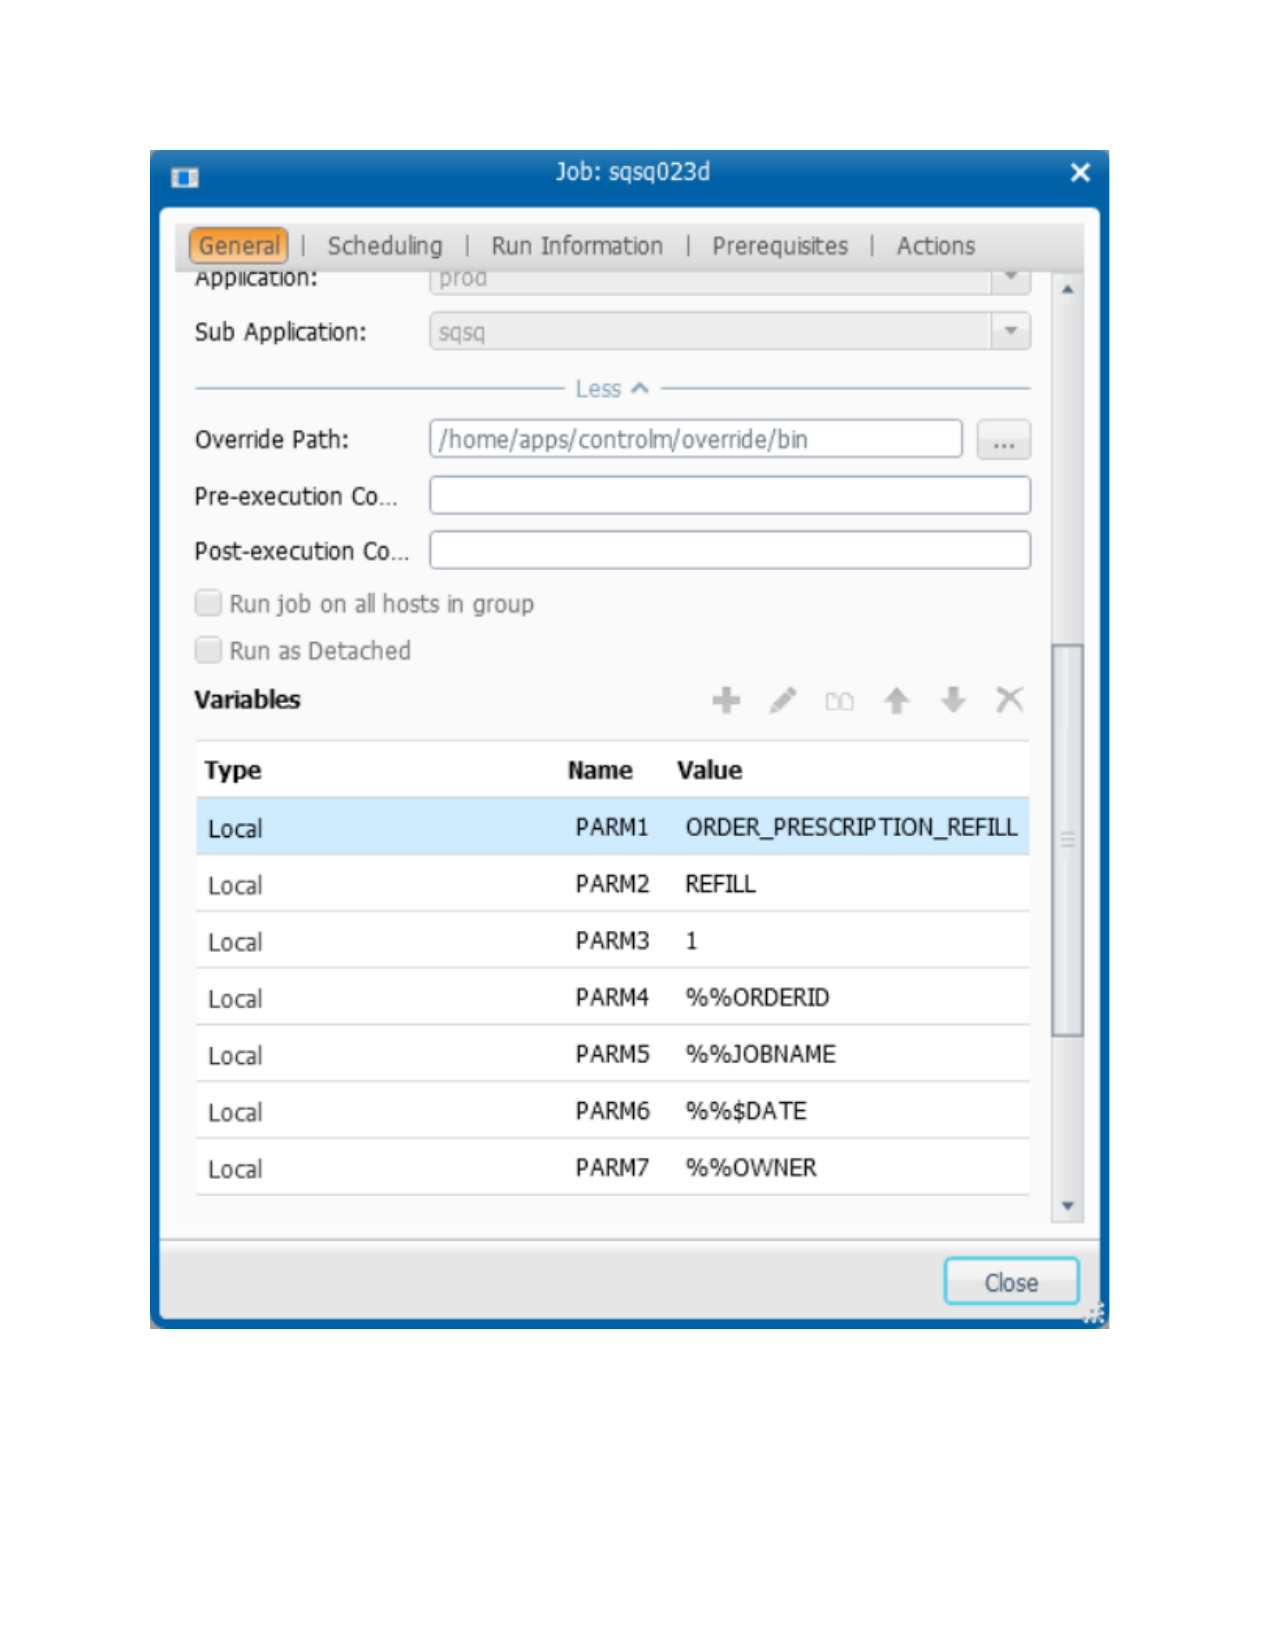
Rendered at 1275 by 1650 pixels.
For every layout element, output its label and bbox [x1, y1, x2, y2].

picture [150, 150, 1110, 1329]
